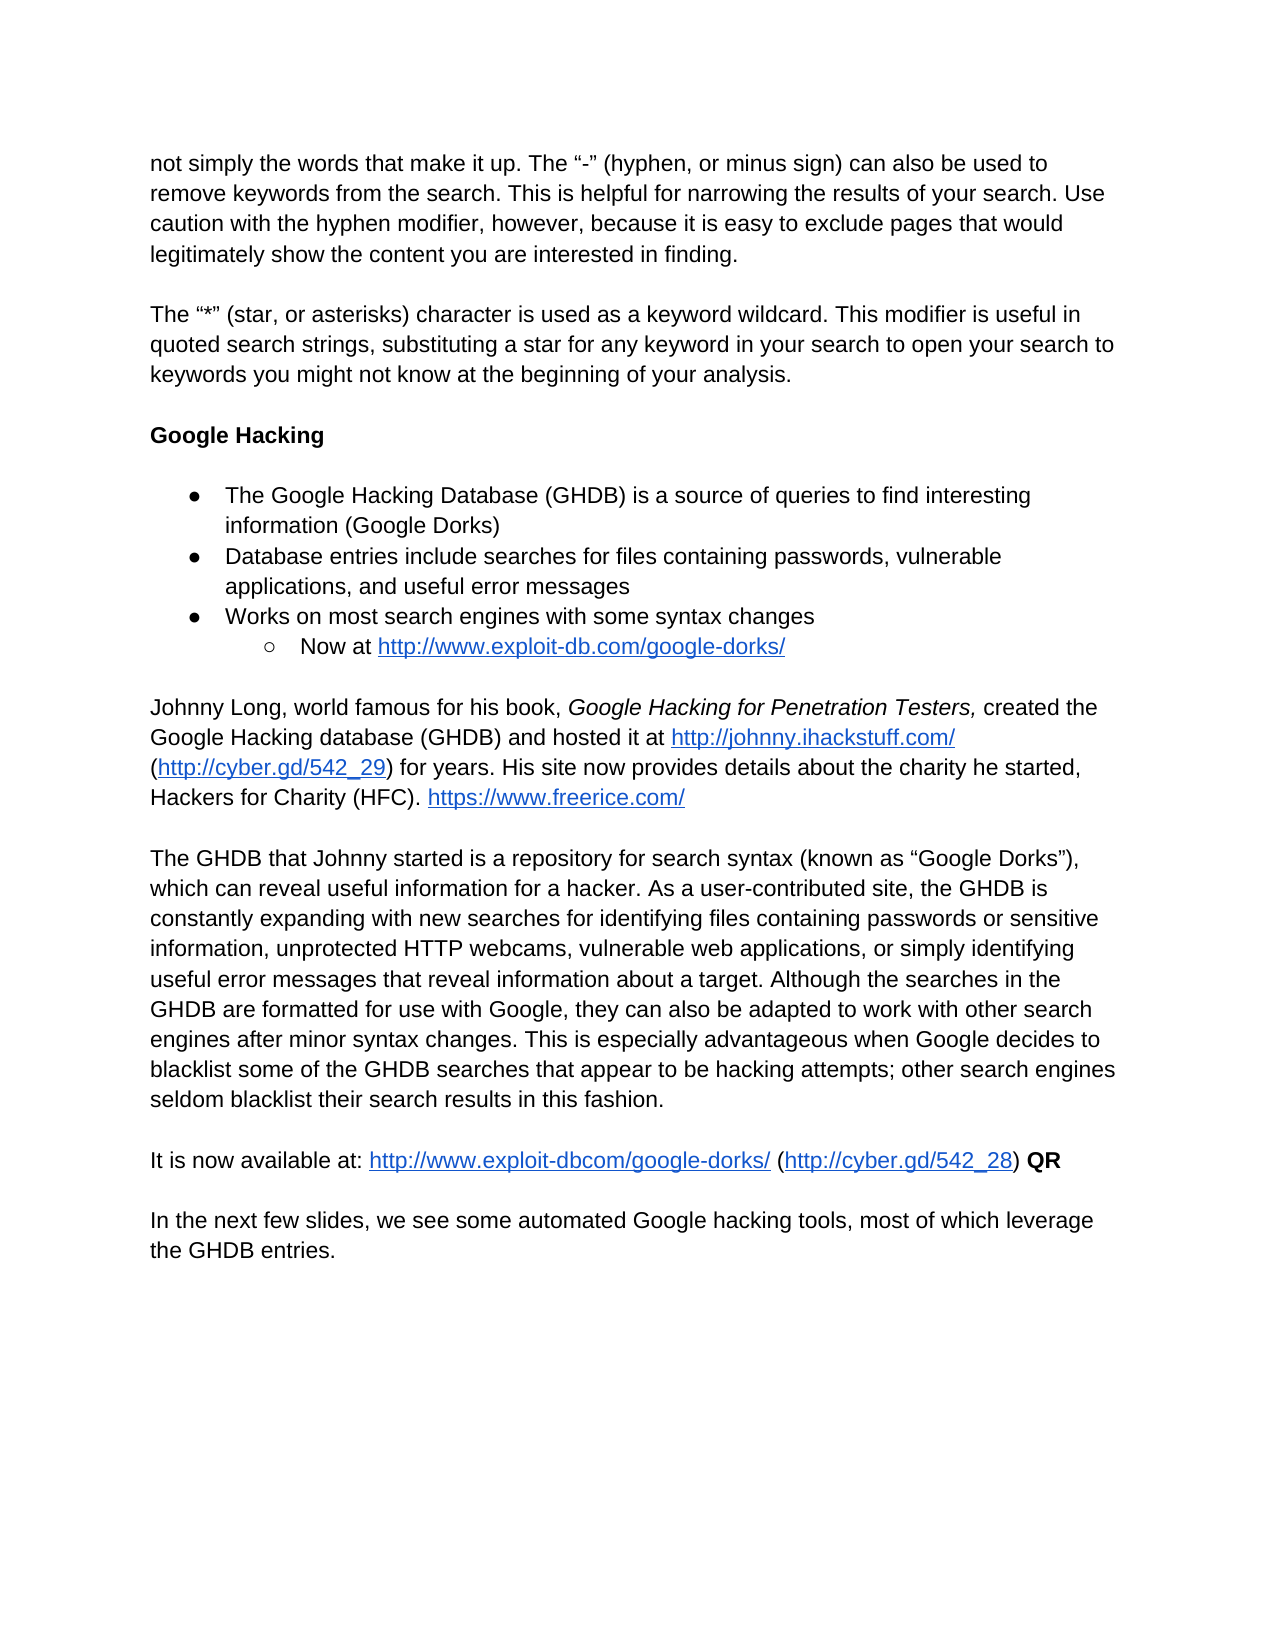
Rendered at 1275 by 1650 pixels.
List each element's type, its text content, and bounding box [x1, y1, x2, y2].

list The Google Hacking Database (GHDB) is a source of queries to find interesting information (Google Dorks) [187, 482, 1125, 539]
list Works on most search engines with some syntax changes [187, 603, 1125, 629]
text It is now available at: http://www.exploit-dbcom/google-dorks/ (http://cyber.gd/542_28) QR [150, 1147, 1125, 1173]
text Johnny Long, world famous for his book, Google Hacking for Penetration Testers, created the Google Hacking database (GHDB) and hosted it at http://johnny.ihackstuff.com/ (http://cyber.gd/542_29) for years. His site now provides details about the charity he started, Hackers for Charity (HFC). https://www.freerice.com/ [150, 694, 1125, 811]
text In the next few slides, we see some automated Google hacking tools, most of which leverage the GHDB entries. [150, 1207, 1125, 1264]
list Now at http://www.exploit-db.com/google-dorks/ [262, 633, 1125, 660]
text The “*” (star, or asterisks) character is used as a keyword wildcard. This modifier is useful in quoted search strings, substituting a star for any keyword in your search to open your search to keywords you might not know at the beginning of your analysis. [150, 301, 1125, 388]
text Google Hacking [150, 422, 1125, 448]
list Database entries include searches for files containing passwords, vulnerable applications, and useful error messages [187, 543, 1125, 599]
text The GHDB that Johnny started is a repository for search syntax (known as “Google Dorks”), which can reveal useful information for a hacker. As a user-contributed site, the GHDB is constantly expanding with new searches for identifying files containing passwords or sensitive information, unprotected HTTP webcams, vulnerable web applications, or simply identifying useful error messages that reveal information about a target. Although the searches in the GHDB are formatted for use with Google, they can also be adapted to work with other search engines after minor syntax changes. This is especially advantageous when Google decides to blacklist some of the GHDB searches that appear to be hacking attempts; other search engines seldom blacklist their search results in this fashion. [150, 845, 1125, 1113]
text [150, 150, 1125, 267]
